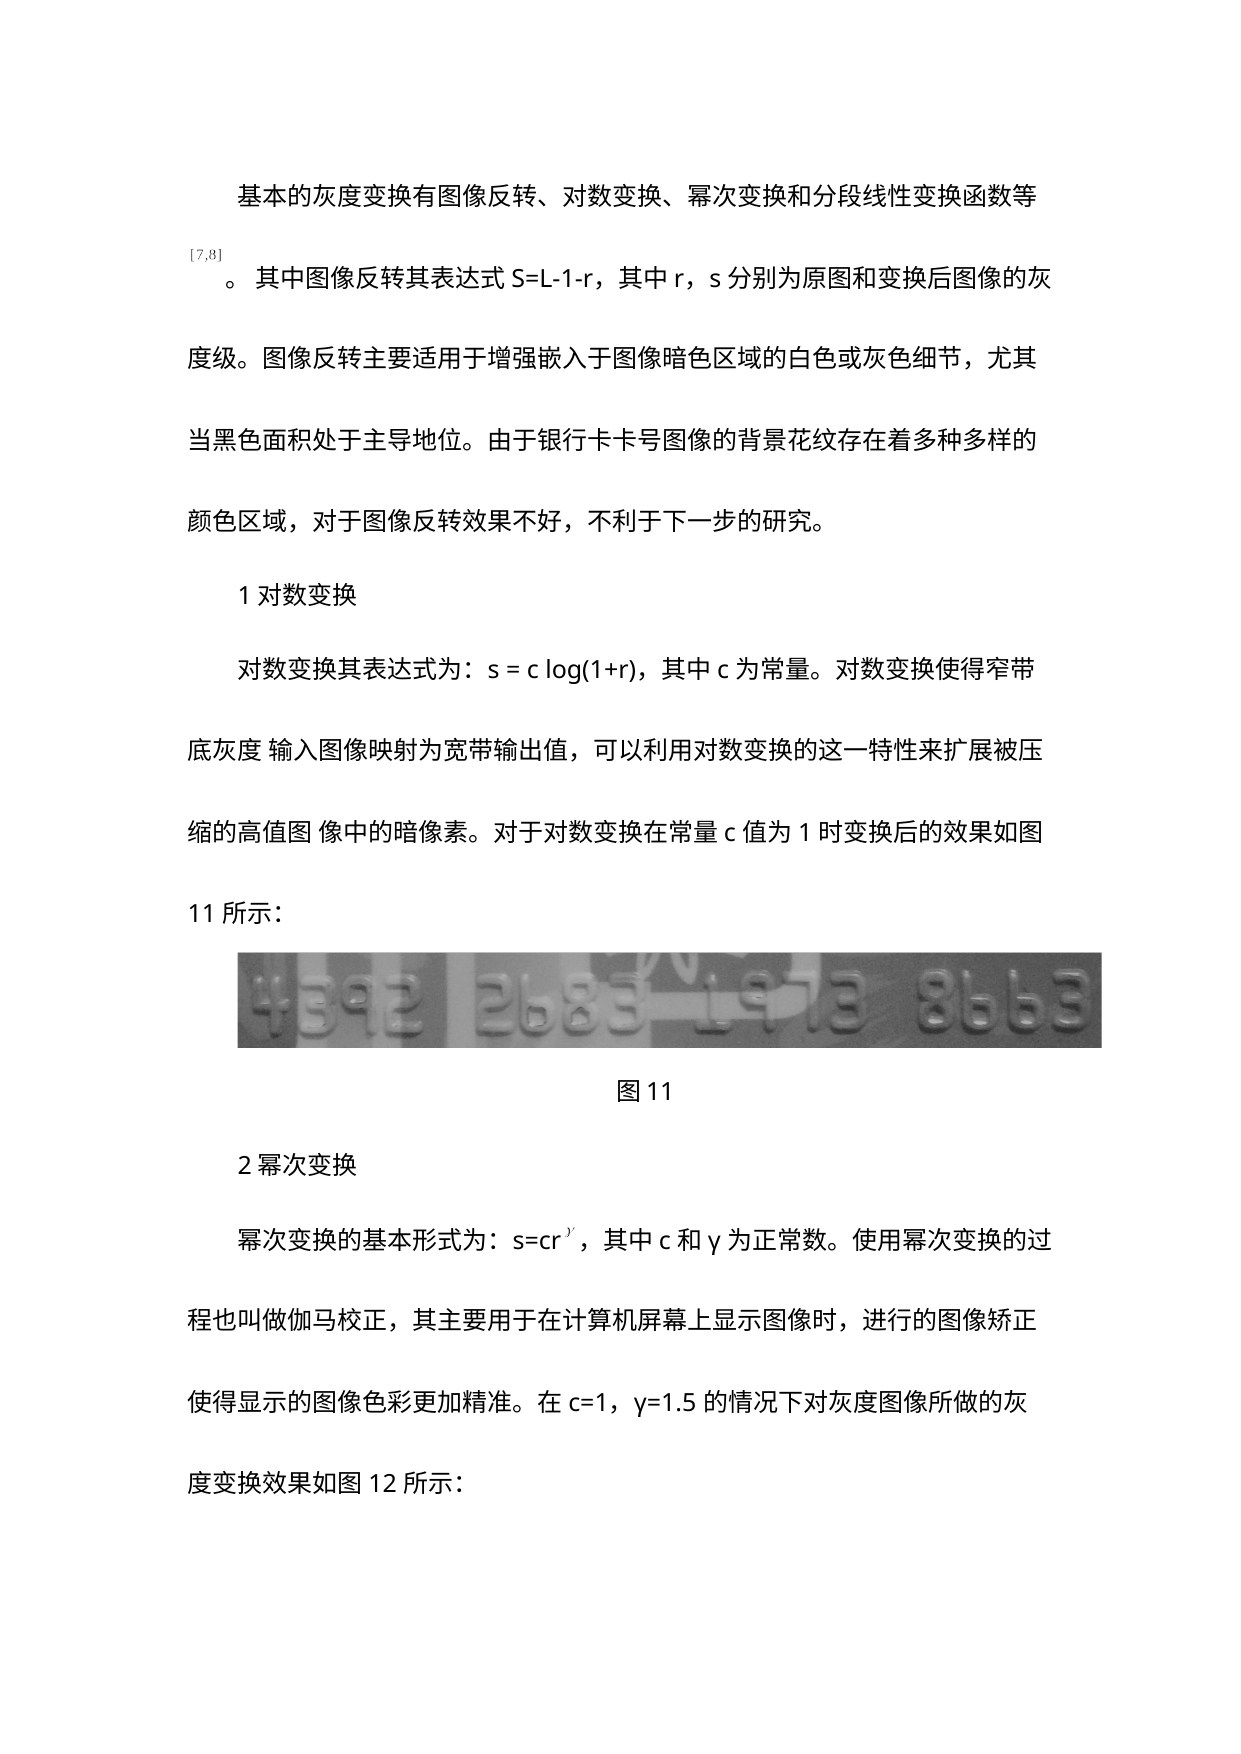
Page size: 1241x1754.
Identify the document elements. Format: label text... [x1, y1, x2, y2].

picture [237, 952, 1102, 1048]
text 1对数变换 [187, 561, 1053, 626]
text 幂次变换的基本形式为：s=cr，其中 c 和 γ 为正常数。使用幂次变换的过程也叫做伽马校正，其主要用于在计算机屏幕上显示图像时，进行的图像矫正使得显示的图像色彩更加精准。在 c=1，γ=1.5 的情况下对灰度图像所做的灰度变换效果如图 12 所示： [187, 1205, 1053, 1514]
text 基本的灰度变换有图像反转、对数变换、幂次变换和分段线性变换函数等。 其中图像反转其表达式 S=L-1-r，其中 r，s 分别为原图和变换后图像的灰度级。图像反转主要适用于增强嵌入于图像暗色区域的白色或灰色细节，尤其当黑色面积处于主导地位。由于银行卡卡号图像的背景花纹存在着多种多样的颜色区域，对于图像反转效果不好，不利于下一步的研究。 [187, 162, 1053, 552]
text 2幂次变换 [187, 1131, 1053, 1196]
text 对数变换其表达式为：s = c log(1+r)，其中 c 为常量。对数变换使得窄带底灰度 输入图像映射为宽带输出值，可以利用对数变换的这一特性来扩展被压缩的高值图 像中的暗像素。对于对数变换在常量 c 值为 1 时变换后的效果如图 11 所示： [187, 635, 1053, 944]
text 图11 [187, 1057, 1053, 1122]
